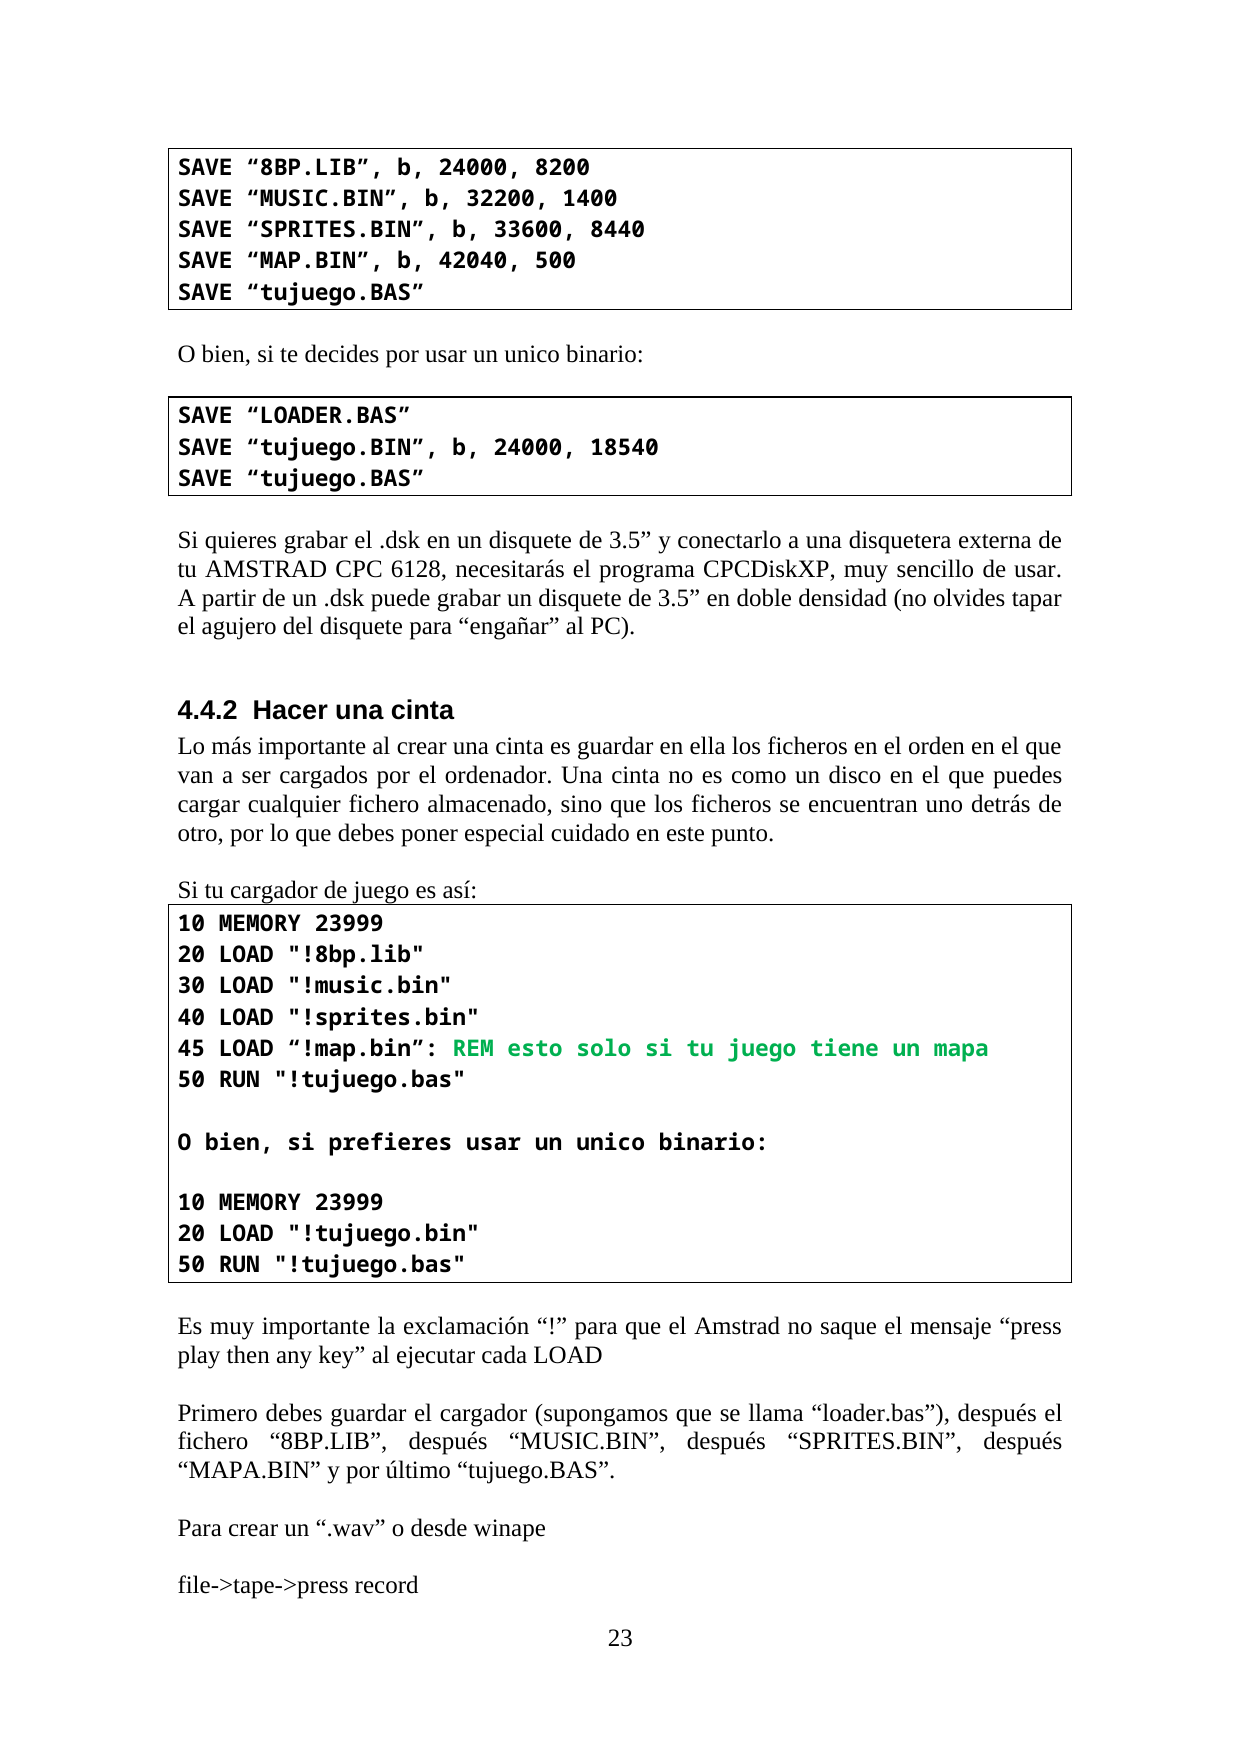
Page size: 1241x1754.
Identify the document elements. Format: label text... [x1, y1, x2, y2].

text file->tape->press record [177, 1570, 1063, 1599]
text 40 LOAD "!sprites.bin" [177, 1001, 1063, 1032]
text SAVE “MAP.BIN”, b, 42040, 500 [177, 244, 1063, 273]
subtitle Hacer una cinta [177, 694, 1063, 725]
text SAVE “SPRITES.BIN”, b, 33600, 8440 [177, 213, 1063, 244]
text O bien, si te decides por usar un unico binario: [177, 339, 1063, 368]
text Si quieres grabar el .dsk en un disquete de 3.5” y conectarlo a una disquetera externa de tu AMSTRAD CPC 6128, necesitarás el programa CPCDiskXP, muy sencillo de usar. A partir de un .dsk puede grabar un disquete de 3.5” en doble densidad (no olvides tapar el agujero del disquete para “engañar” al PC). [177, 525, 1063, 640]
text Lo más importante al crear una cinta es guardar en ella los ficheros en el orden en el que van a ser cargados por el ordenador. Una cinta no es como un disco en el que puedes cargar cualquier fichero almacenado, sino que los ficheros se encuentran uno detrás de otro, por lo que debes poner especial cuidado en este punto. [177, 731, 1063, 846]
text SAVE “tujuego.BAS” [169, 273, 1071, 309]
text 45 LOAD “!map.bin”: REM esto solo si tu juego tiene un mapa [177, 1032, 1063, 1063]
text Es muy importante la exclamación “!” para que el Amstrad no saque el mensaje “press play then any key” al ejecutar cada LOAD [177, 1311, 1063, 1369]
text SAVE “tujuego.BAS” [169, 459, 1071, 495]
text 10 MEMORY 23999 [169, 905, 1071, 938]
text 10 MEMORY 23999 [177, 1186, 1063, 1217]
text SAVE “LOADER.BAS” [169, 398, 1071, 431]
text SAVE “8BP.LIB”, b, 24000, 8200 [169, 149, 1071, 182]
text SAVE “MUSIC.BIN”, b, 32200, 1400 [177, 182, 1063, 213]
text 20 LOAD "!8bp.lib" [177, 938, 1063, 969]
text 50 RUN "!tujuego.bas" [169, 1245, 1071, 1282]
text 30 LOAD "!music.bin" [177, 969, 1063, 1001]
text 20 LOAD "!tujuego.bin" [177, 1217, 1063, 1245]
text Para crear un “.wav” o desde winape [177, 1513, 1063, 1541]
text 50 RUN "!tujuego.bas" [177, 1063, 1063, 1094]
text Primero debes guardar el cargador (supongamos que se llama “loader.bas”), después el fichero “8BP.LIB”, después “MUSIC.BIN”, después “SPRITES.BIN”, después “MAPA.BIN” y por último “tujuego.BAS”. [177, 1398, 1063, 1484]
text Si tu cargador de juego es así: [177, 875, 1063, 904]
text SAVE “tujuego.BIN”, b, 24000, 18540 [177, 431, 1063, 459]
text O bien, si prefieres usar un unico binario: [177, 1126, 1063, 1157]
